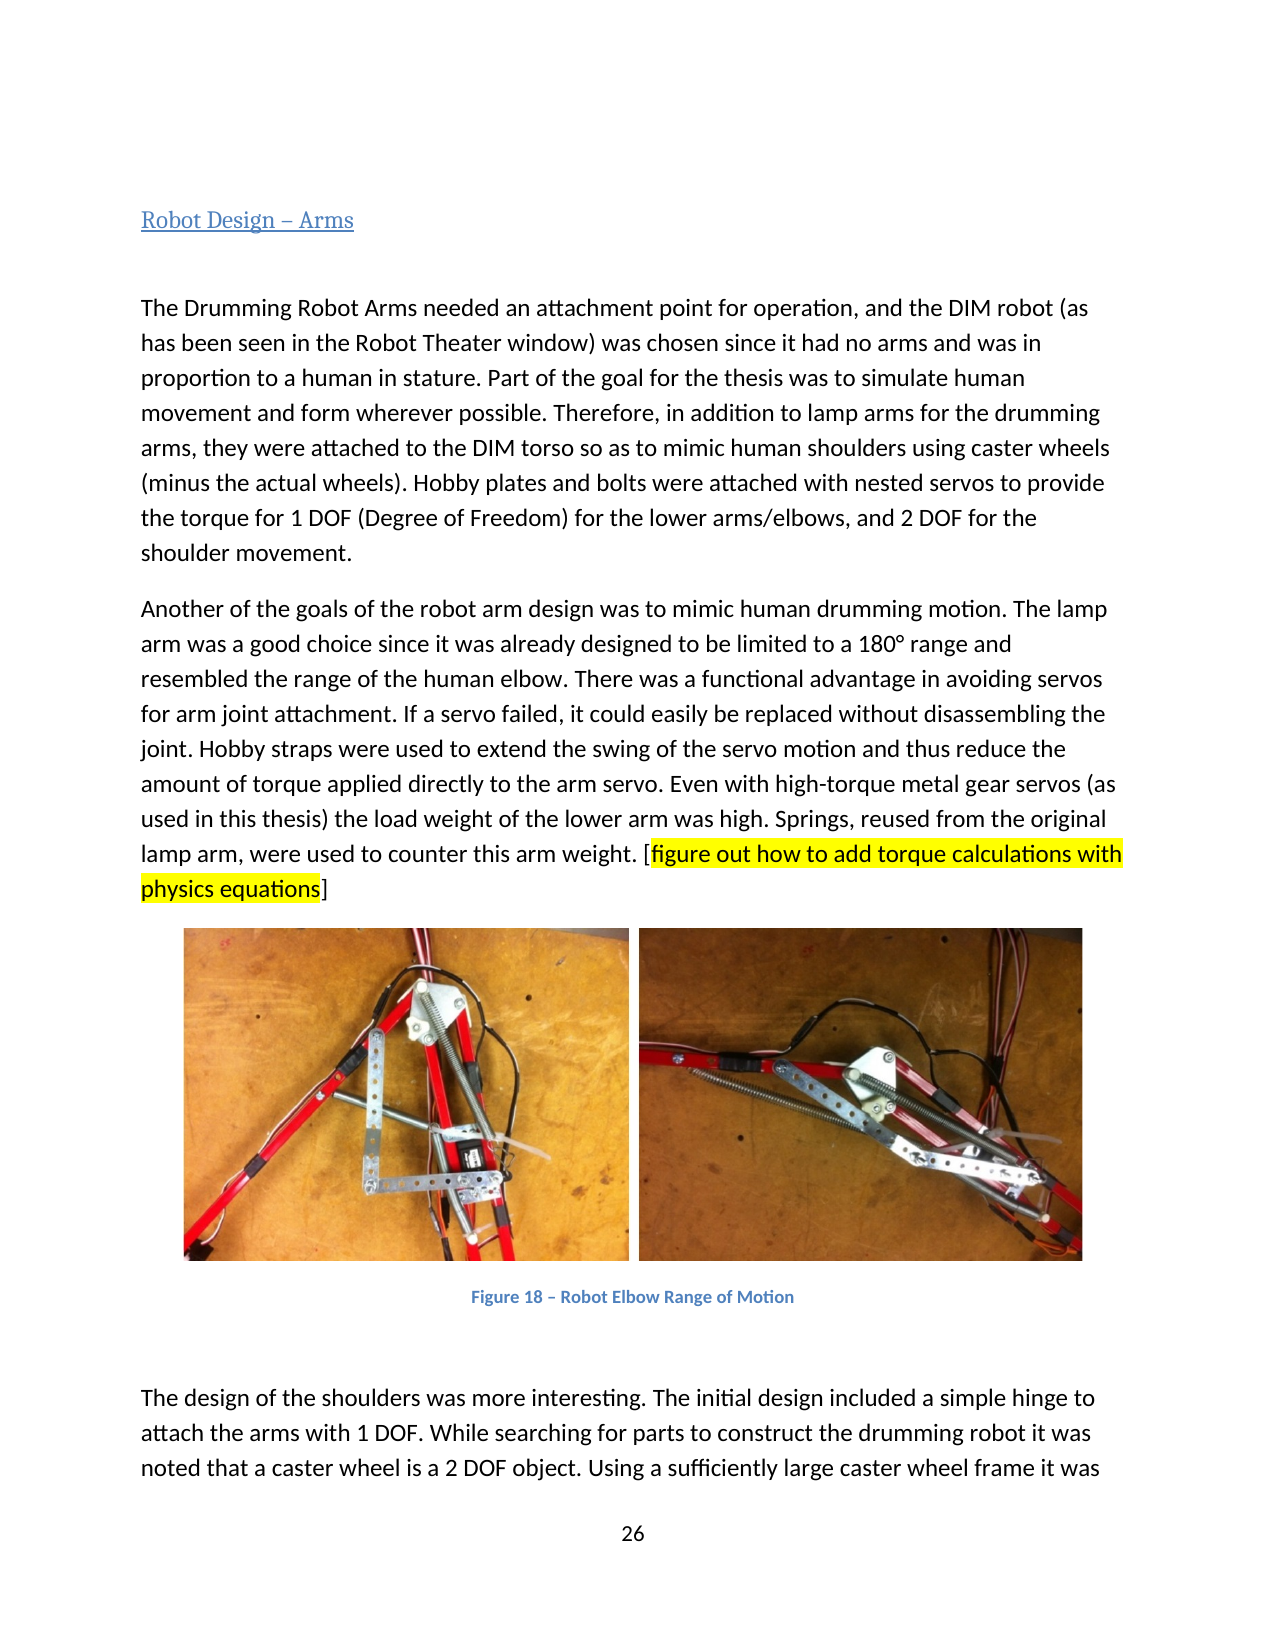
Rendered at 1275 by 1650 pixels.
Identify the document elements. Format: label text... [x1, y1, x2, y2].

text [141, 1382, 1125, 1483]
text Figure 18 – Robot Elbow Range of Motion [141, 1285, 1125, 1308]
subtitle Robot Design – Arms [141, 206, 1125, 234]
text The Drumming Robot Arms needed an attachment point for operation, and the DIM robot (as has been seen in the Robot Theater window) was chosen since it had no arms and was in proportion to a human in stature. Part of the goal for the thesis was to simulate human movement and form wherever possible. Therefore, in addition to lamp arms for the drumming arms, they were attached to the DIM torso so as to mimic human shoulders using caster wheels (minus the actual wheels). Hobby plates and bolts were attached with nested servos to provide the torque for 1 DOF (Degree of Freedom) for the lower arms/elbows, and 2 DOF for the shoulder movement. [141, 292, 1125, 567]
picture [183, 928, 1083, 1261]
text Another of the goals of the robot arm design was to mimic human drumming motion. The lamp arm was a good choice since it was already designed to be limited to a 180° range and resembled the range of the human elbow. There was a functional advantage in avoiding servos for arm joint attachment. If a servo failed, it could easily be replaced without disassembling the joint. Hobby straps were used to extend the swing of the servo motion and thus reduce the amount of torque applied directly to the arm servo. Even with high-torque metal gear servos (as used in this thesis) the load weight of the lower arm was high. Springs, reused from the original lamp arm, were used to counter this arm weight. [figure out how to add torque calculations with physics equations] [141, 593, 1125, 903]
